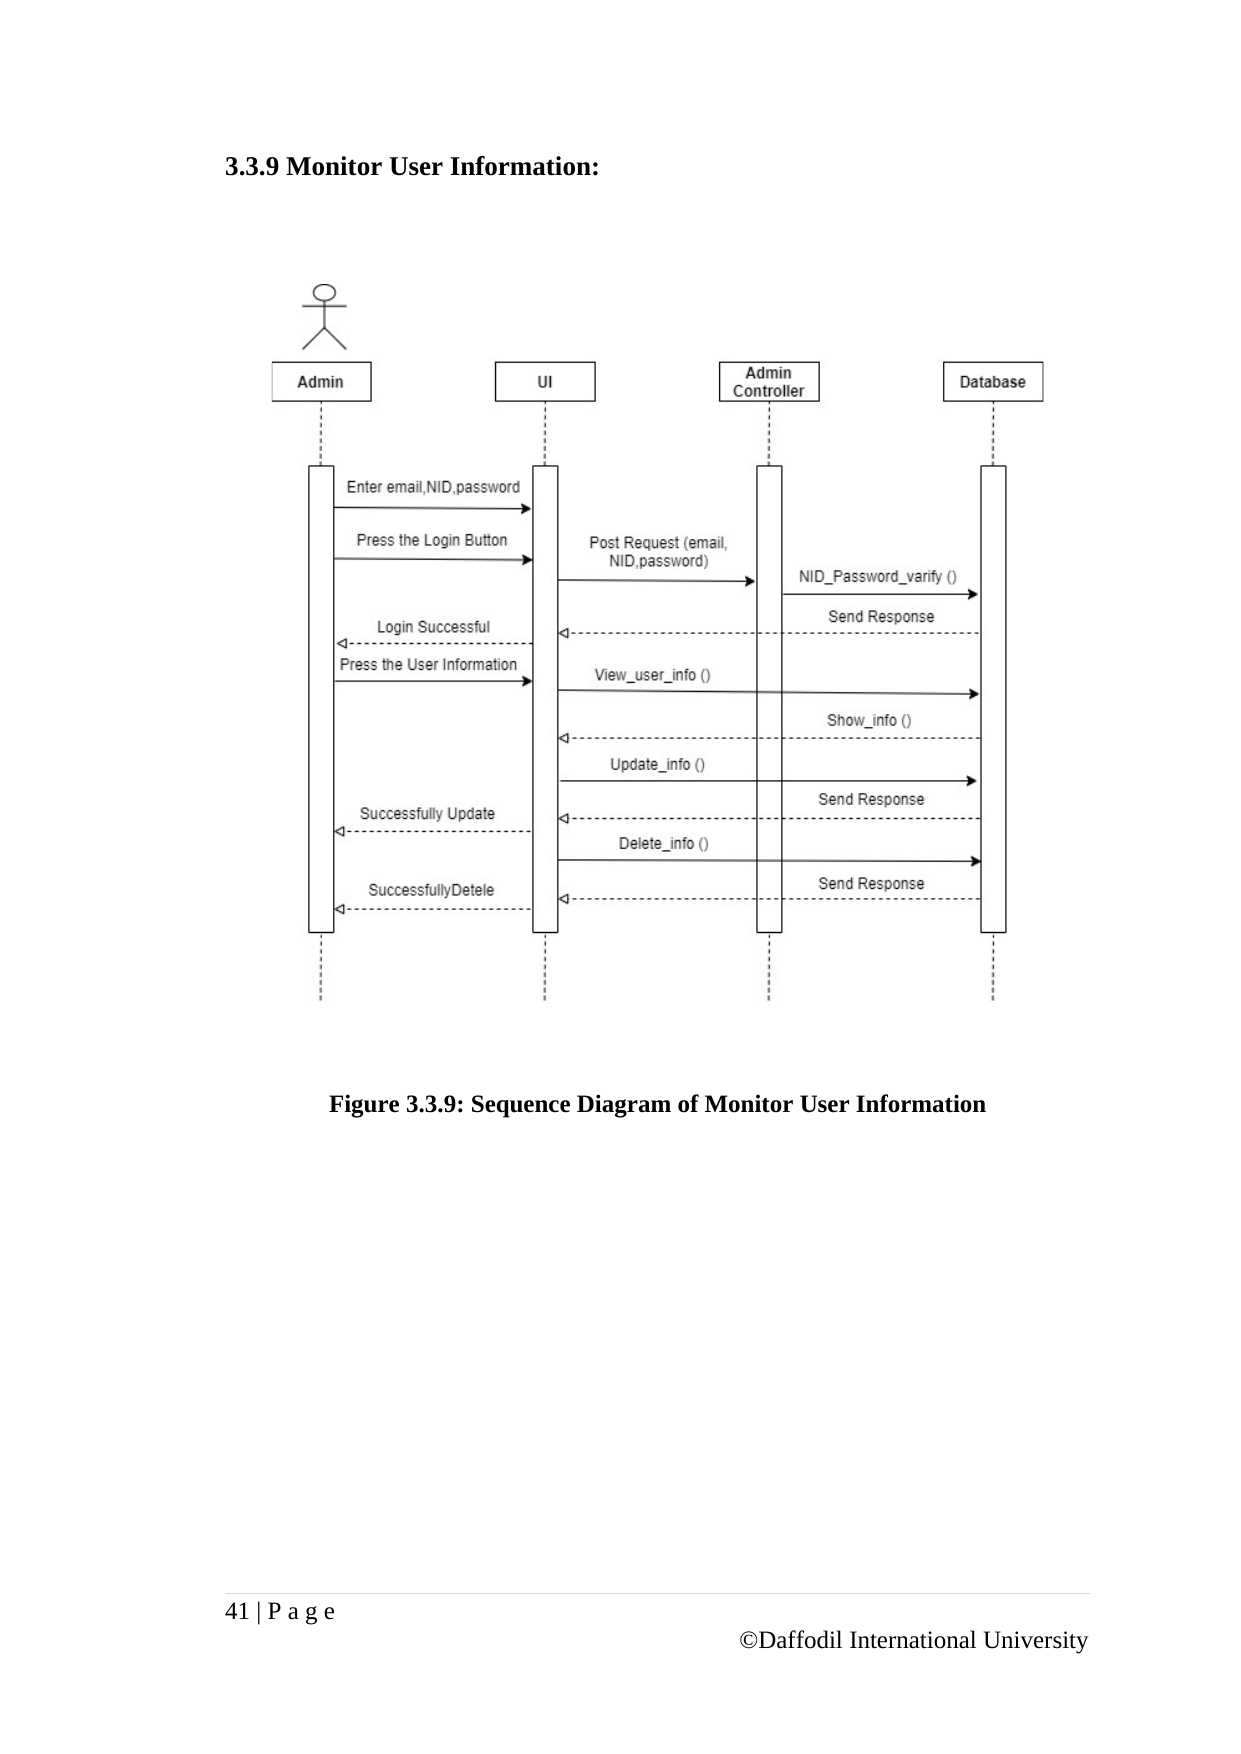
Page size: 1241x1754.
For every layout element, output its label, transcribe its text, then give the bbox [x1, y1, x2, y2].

picture [271, 284, 1044, 1002]
text Figure 3.3.9: Sequence Diagram of Monitor User Information [225, 1089, 1090, 1118]
subtitle 3.3.9 Monitor User Information: [225, 150, 1090, 181]
